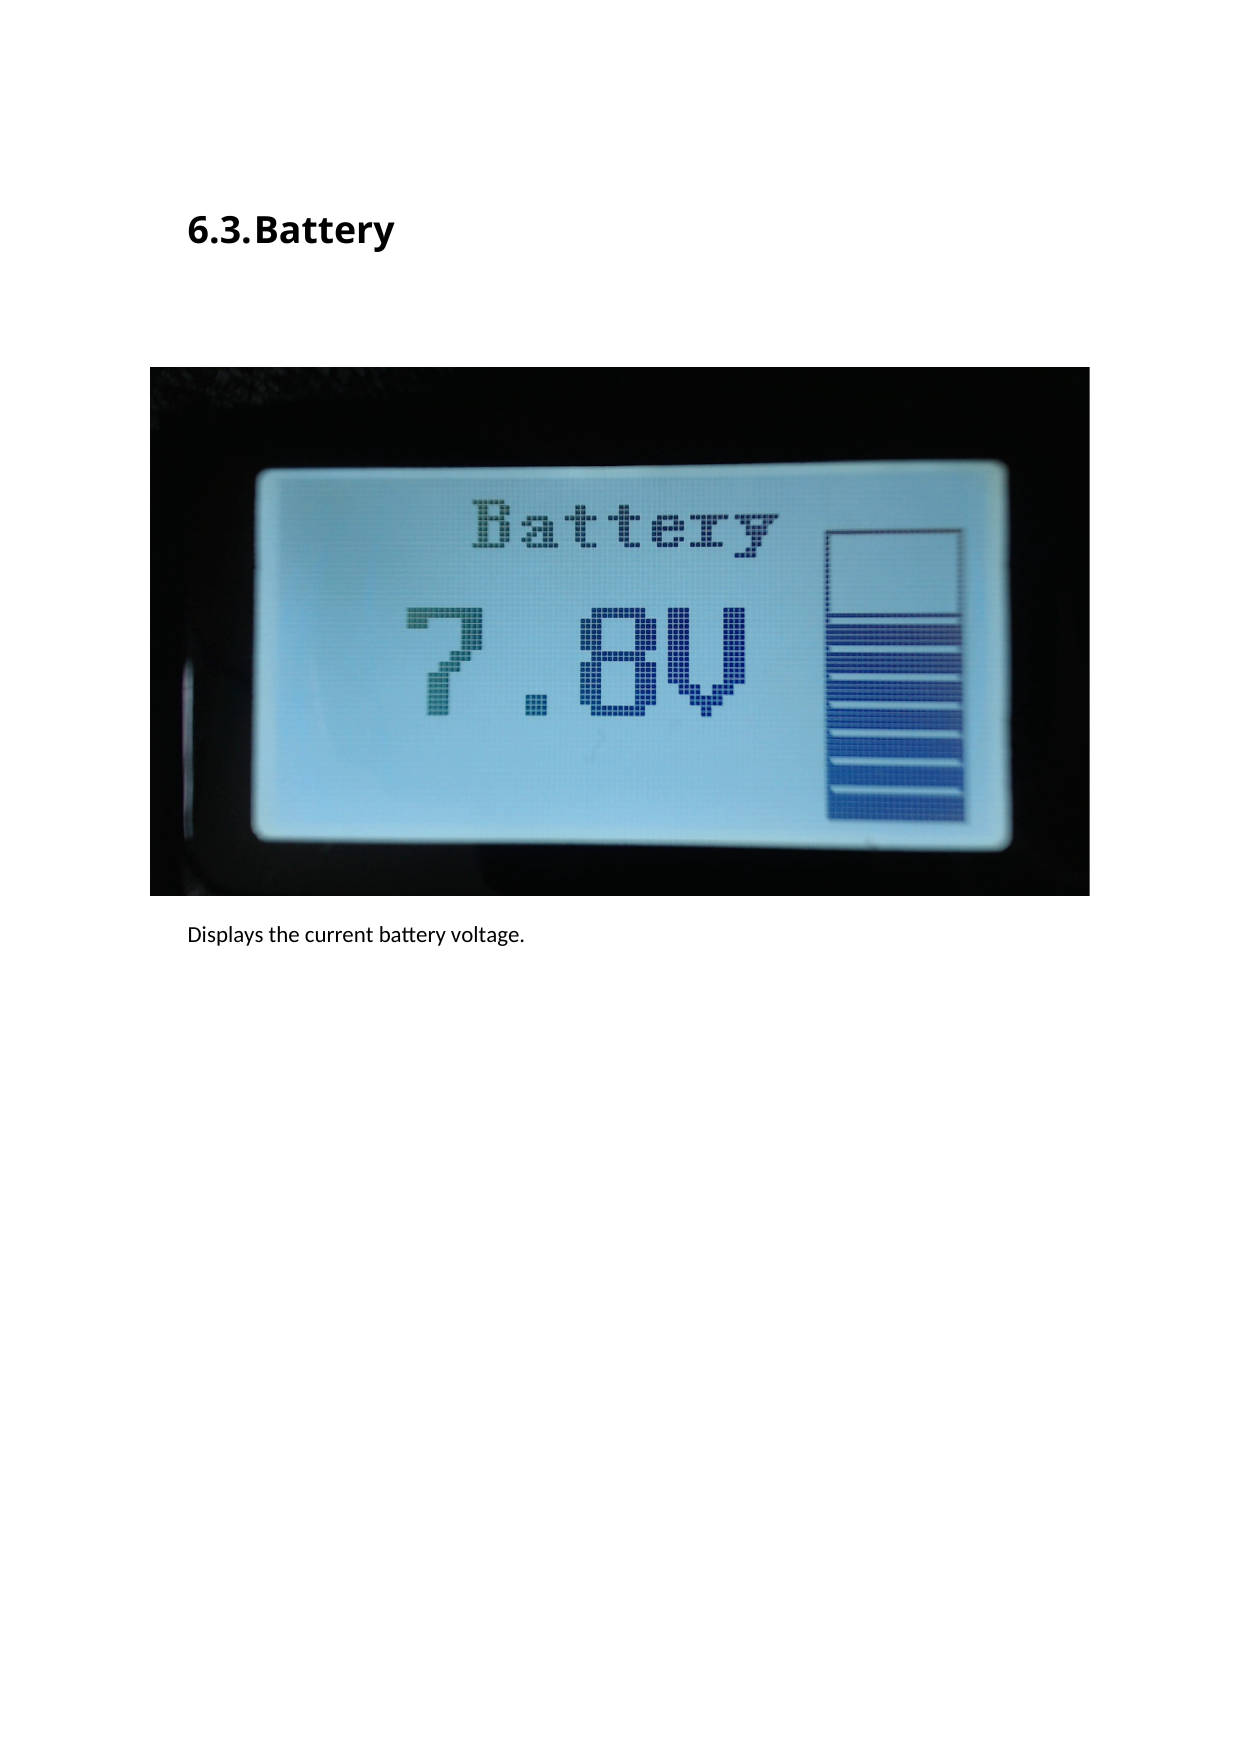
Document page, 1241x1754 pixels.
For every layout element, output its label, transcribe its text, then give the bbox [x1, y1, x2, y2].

subtitle Battery [187, 203, 1090, 254]
text Displays the current battery voltage. [187, 921, 1090, 948]
picture [150, 367, 1090, 896]
